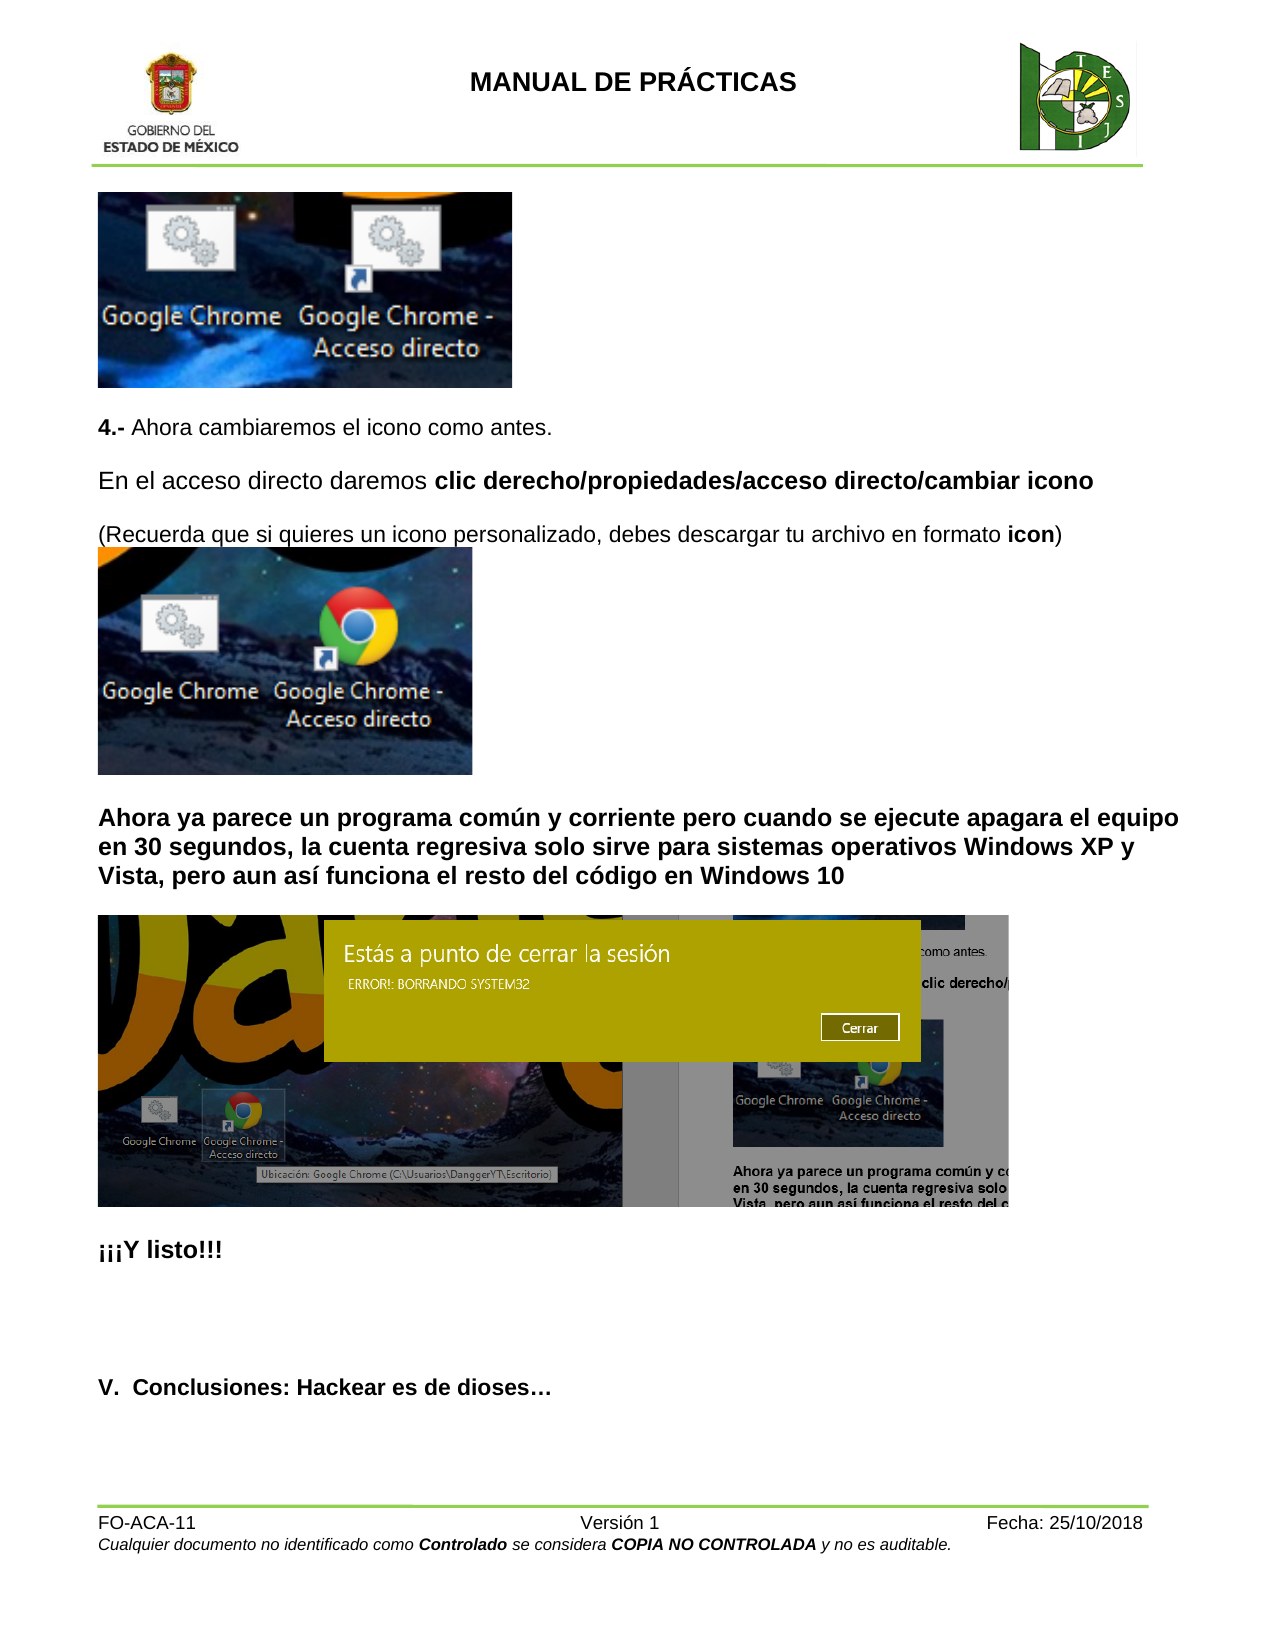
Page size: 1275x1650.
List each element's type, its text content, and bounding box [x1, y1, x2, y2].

text ¡¡¡Y listo!!! [98, 1235, 1183, 1264]
picture [95, 42, 241, 161]
text V. Conclusiones: Hackear es de dioses… [98, 1374, 1183, 1400]
picture [1018, 41, 1137, 157]
picture [97, 192, 513, 388]
text En el acceso directo daremos clic derecho/propiedades/acceso directo/cambiar icono [98, 466, 1183, 495]
picture [97, 547, 473, 775]
text Ahora ya parece un programa común y corriente pero cuando se ejecute apagara el equipo en 30 segundos, la cuenta regresiva solo sirve para sistemas operativos Windows XP y Vista, pero aun así funciona el resto del código en Windows 10 [98, 803, 1183, 889]
text (Recuerda que si quieres un icono personalizado, debes descargar tu archivo en formato icon) [98, 521, 1183, 548]
picture [97, 915, 1009, 1207]
text 4.- Ahora cambiaremos el icono como antes. [98, 414, 1183, 440]
